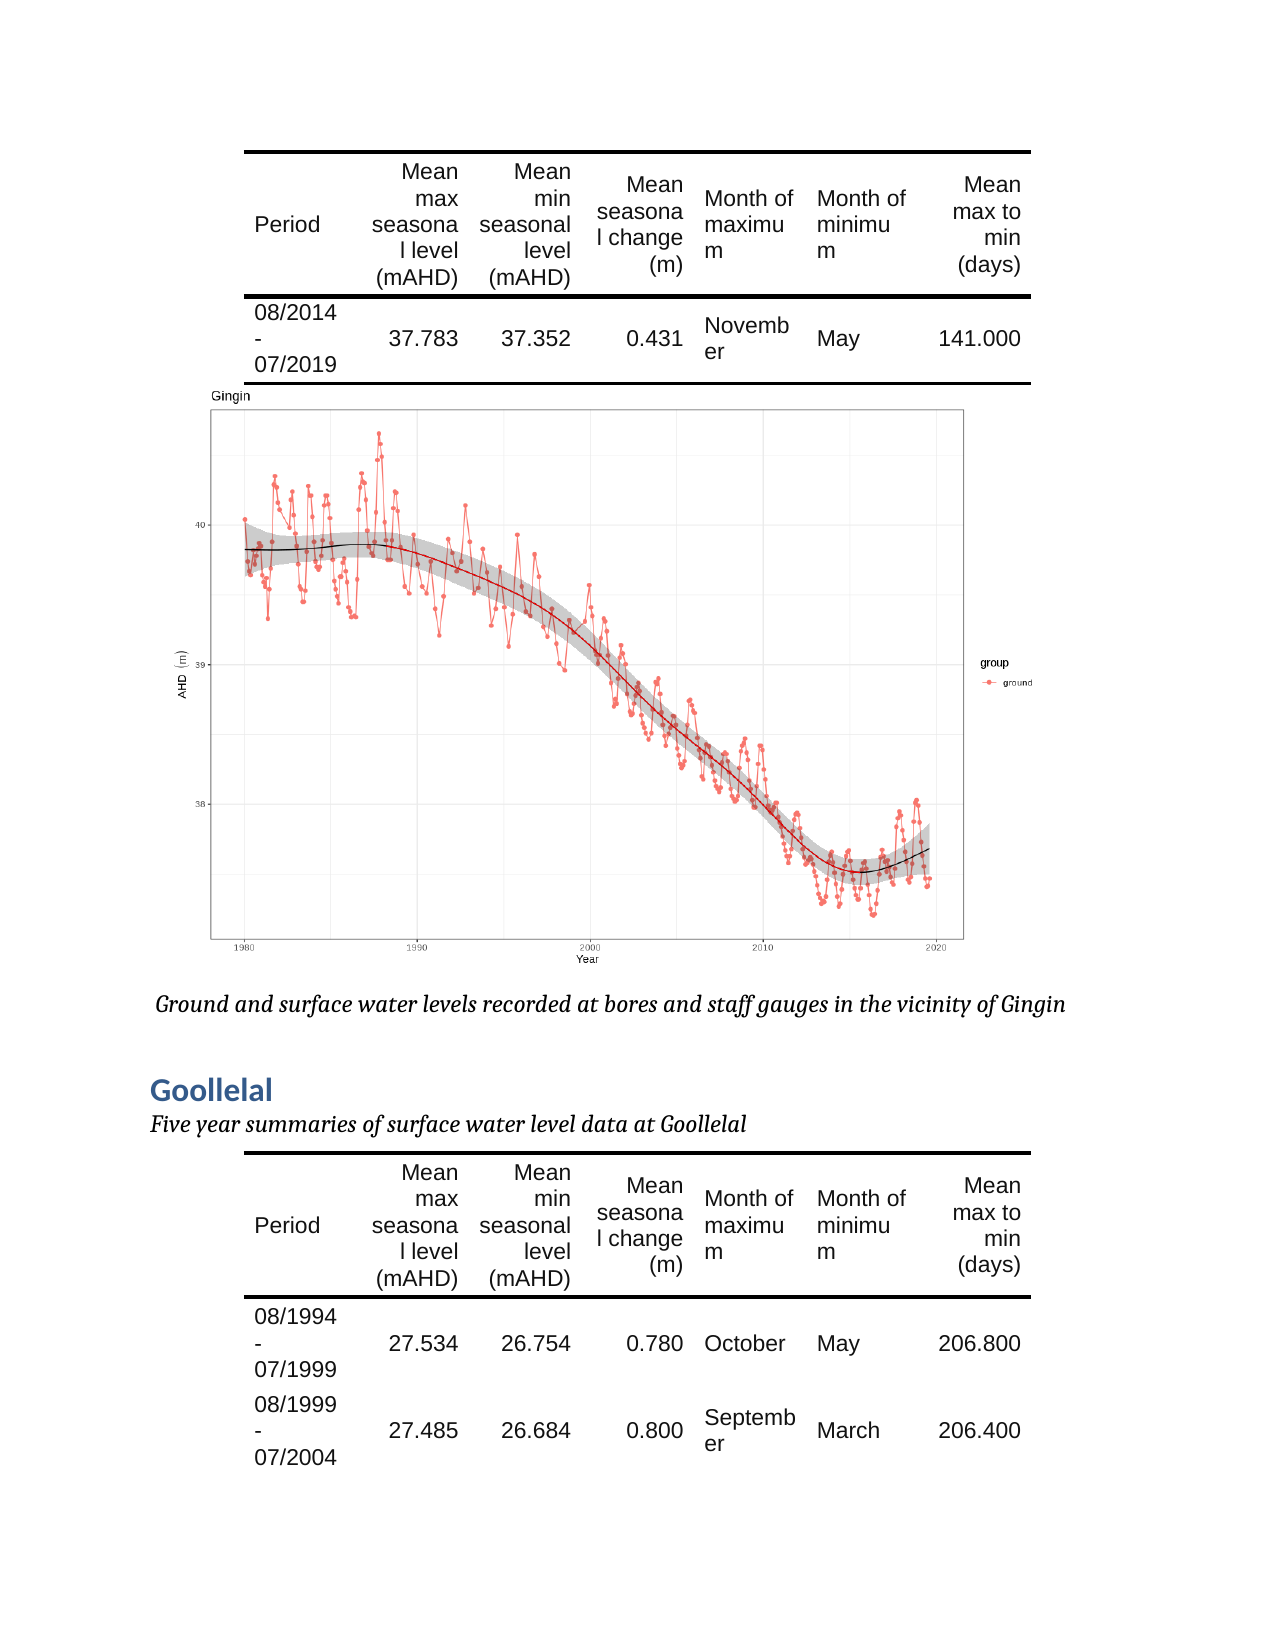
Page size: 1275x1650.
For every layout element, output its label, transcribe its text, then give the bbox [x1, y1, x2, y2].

table_cell 08/1999 - 07/2004 [244, 1387, 356, 1474]
table_cell May [806, 1299, 919, 1387]
table_cell 0.800 [581, 1387, 694, 1474]
table_cell September [694, 1387, 806, 1474]
table_cell 206.400 [919, 1387, 1031, 1474]
table_header Mean max to min (days) [919, 154, 1031, 294]
table_header Mean seasonal change (m) [581, 154, 694, 294]
table_header Mean max seasonal level (mAHD) [356, 1155, 469, 1295]
table_cell October [694, 1299, 806, 1387]
table_header Mean seasonal change (m) [581, 1155, 694, 1295]
table_header Mean min seasonal level (mAHD) [469, 154, 581, 294]
table_header Month of minimum [806, 1155, 919, 1295]
table_cell 08/1994 - 07/1999 [244, 1299, 356, 1387]
table_cell March [806, 1387, 919, 1474]
text Five year summaries of surface water level data at Goollelal [150, 1109, 1125, 1138]
table_cell 37.352 [469, 299, 581, 382]
table_cell 08/2014 - 07/2019 [244, 299, 356, 382]
table_header Month of minimum [806, 154, 919, 294]
table_header Mean min seasonal level (mAHD) [469, 1155, 581, 1295]
picture [168, 385, 1044, 970]
table_header Month of maximum [694, 1155, 806, 1295]
table_cell May [806, 299, 919, 382]
subtitle Goollelal [150, 1069, 1125, 1109]
table_cell 27.485 [356, 1387, 469, 1474]
table_header Period [244, 1155, 356, 1295]
text Ground and surface water levels recorded at bores and staff gauges in the vicinity of Gingin [150, 990, 1125, 1019]
table_header Mean max to min (days) [919, 1155, 1031, 1295]
table_cell 0.431 [581, 299, 694, 382]
table_header Month of maximum [694, 154, 806, 294]
table_cell 26.754 [469, 1299, 581, 1387]
table_cell 206.800 [919, 1299, 1031, 1387]
table_cell November [694, 299, 806, 382]
table_cell 37.783 [356, 299, 469, 382]
table_cell 141.000 [919, 299, 1031, 382]
table_cell 26.684 [469, 1387, 581, 1474]
table_cell 0.780 [581, 1299, 694, 1387]
table_header Period [244, 154, 356, 294]
table_cell 27.534 [356, 1299, 469, 1387]
table_header Mean max seasonal level (mAHD) [356, 154, 469, 294]
